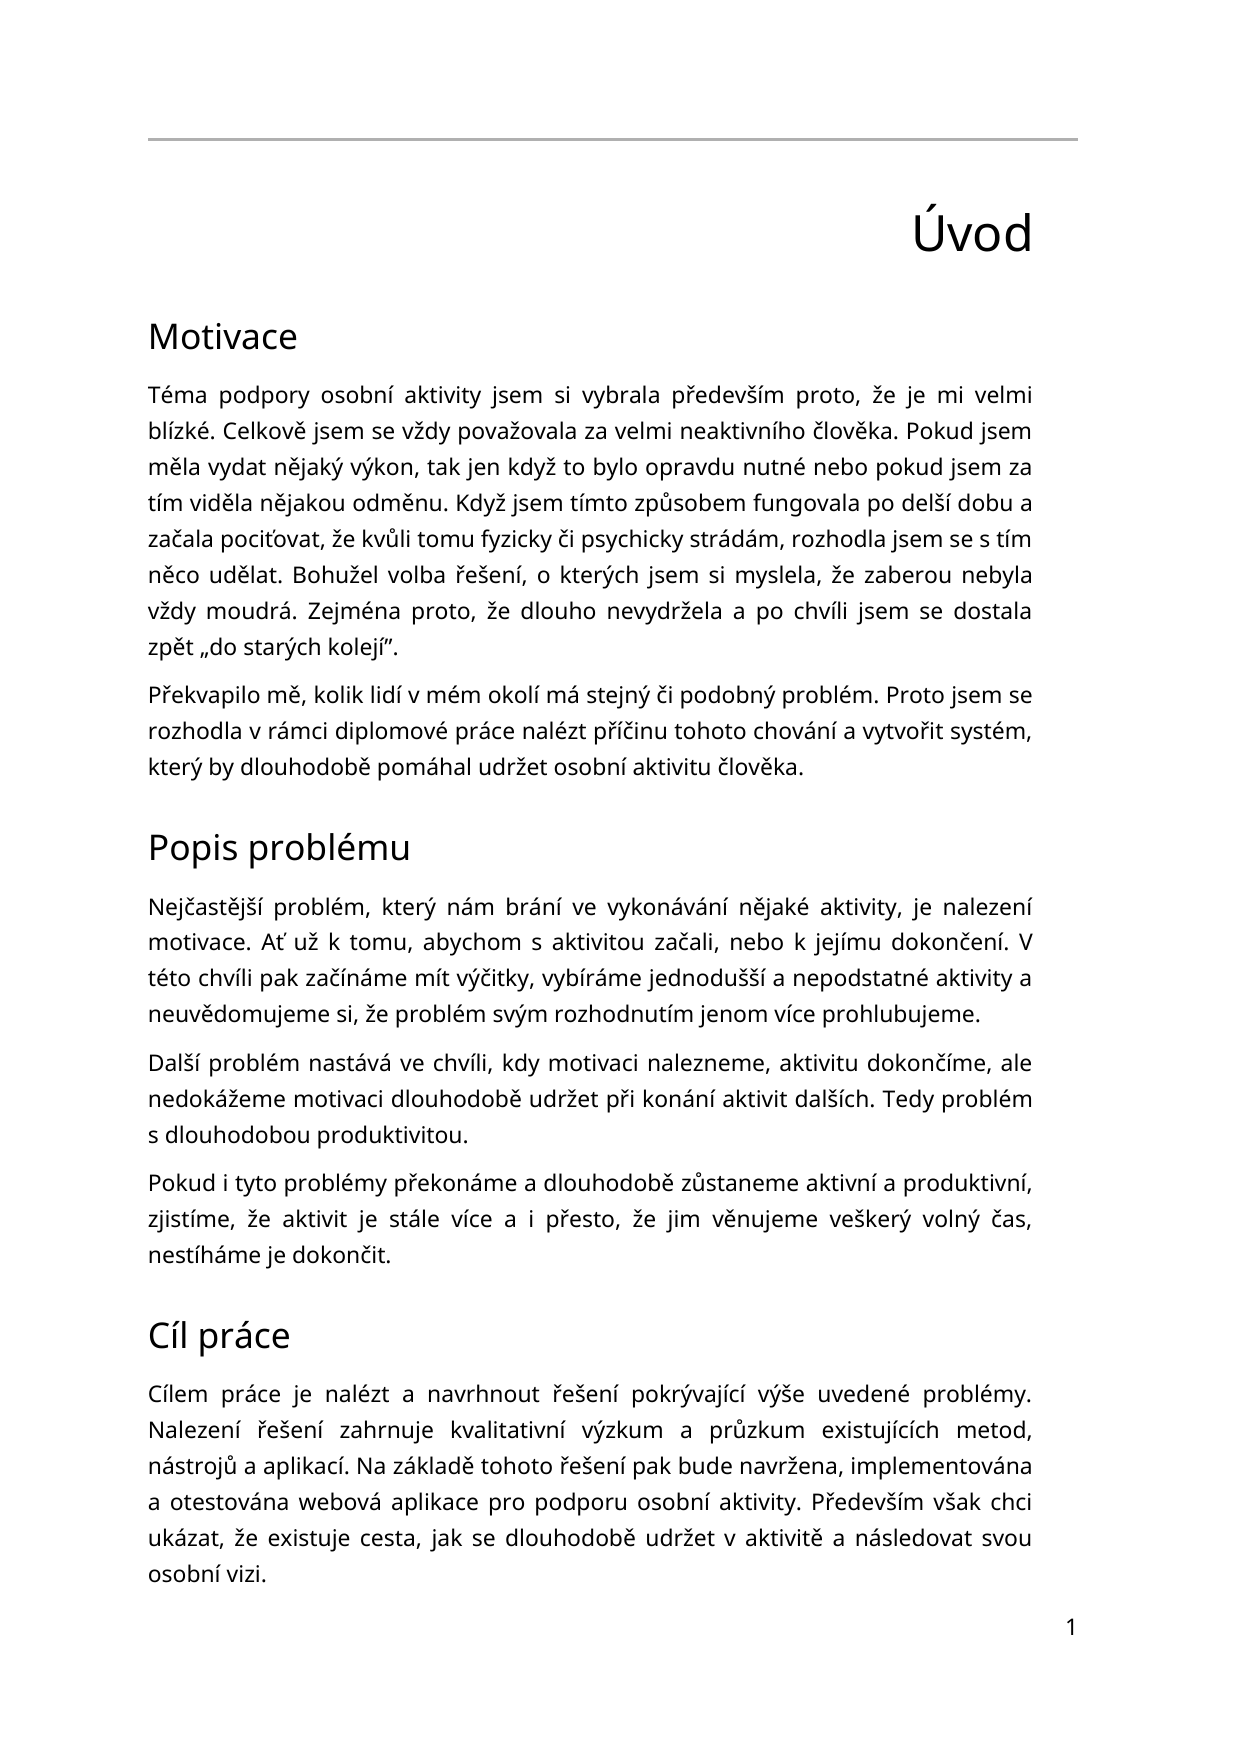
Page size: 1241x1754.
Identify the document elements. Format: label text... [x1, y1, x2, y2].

subtitle Motivace [148, 311, 1033, 359]
subtitle Cíl práce [148, 1310, 1033, 1358]
text Nejčastější problém, který nám brání ve vykonávání nějaké aktivity, je nalezení motivace. Ať už k tomu, abychom s aktivitou začali, nebo k jejímu dokončení. V této chvíli pak začínáme mít výčitky, vybíráme jednodušší a nepodstatné aktivity a neuvědomujeme si, že problém svým rozhodnutím jenom více prohlubujeme. [148, 890, 1033, 1029]
text Cílem práce je nalézt a navrhnout řešení pokrývající výše uvedené problémy. Nalezení řešení zahrnuje kvalitativní výzkum a průzkum existujících metod, nástrojů a aplikací. Na základě tohoto řešení pak bude navržena, implementována a otestována webová aplikace pro podporu osobní aktivity. Především však chci ukázat, že existuje cesta, jak se dlouhodobě udržet v aktivitě a následovat svou osobní vizi. [148, 1378, 1033, 1589]
text Pokud i tyto problémy překonáme a dlouhodobě zůstaneme aktivní a produktivní, zjistíme, že aktivit je stále více a i přesto, že jim věnujeme veškerý volný čas, nestíháme je dokončit. [148, 1167, 1033, 1270]
text Téma podpory osobní aktivity jsem si vybrala především proto, že je mi velmi blízké. Celkově jsem se vždy považovala za velmi neaktivního člověka. Pokud jsem měla vydat nějaký výkon, tak jen když to bylo opravdu nutné nebo pokud jsem za tím viděla nějakou odměnu. Když jsem tímto způsobem fungovala po delší dobu a začala pociťovat, že kvůli tomu fyzicky či psychicky strádám, rozhodla jsem se s tím něco udělat. Bohužel volba řešení, o kterých jsem si myslela, že zaberou nebyla vždy moudrá. Zejména proto, že dlouho nevydržela a po chvíli jsem se dostala zpět „do starých kolejí”. [148, 379, 1033, 662]
subtitle Popis problému [148, 822, 1033, 871]
text Překvapilo mě, kolik lidí v mém okolí má stejný či podobný problém. Proto jsem se rozhodla v rámci diplomové práce nalézt příčinu tohoto chování a vytvořit systém, který by dlouhodobě pomáhal udržet osobní aktivitu člověka. [148, 679, 1033, 782]
text Další problém nastává ve chvíli, kdy motivaci nalezneme, aktivitu dokončíme, ale nedokážeme motivaci dlouhodobě udržet při konání aktivit dalších. Tedy problém s dlouhodobou produktivitou. [148, 1047, 1033, 1150]
subtitle Úvod [193, 198, 1033, 266]
